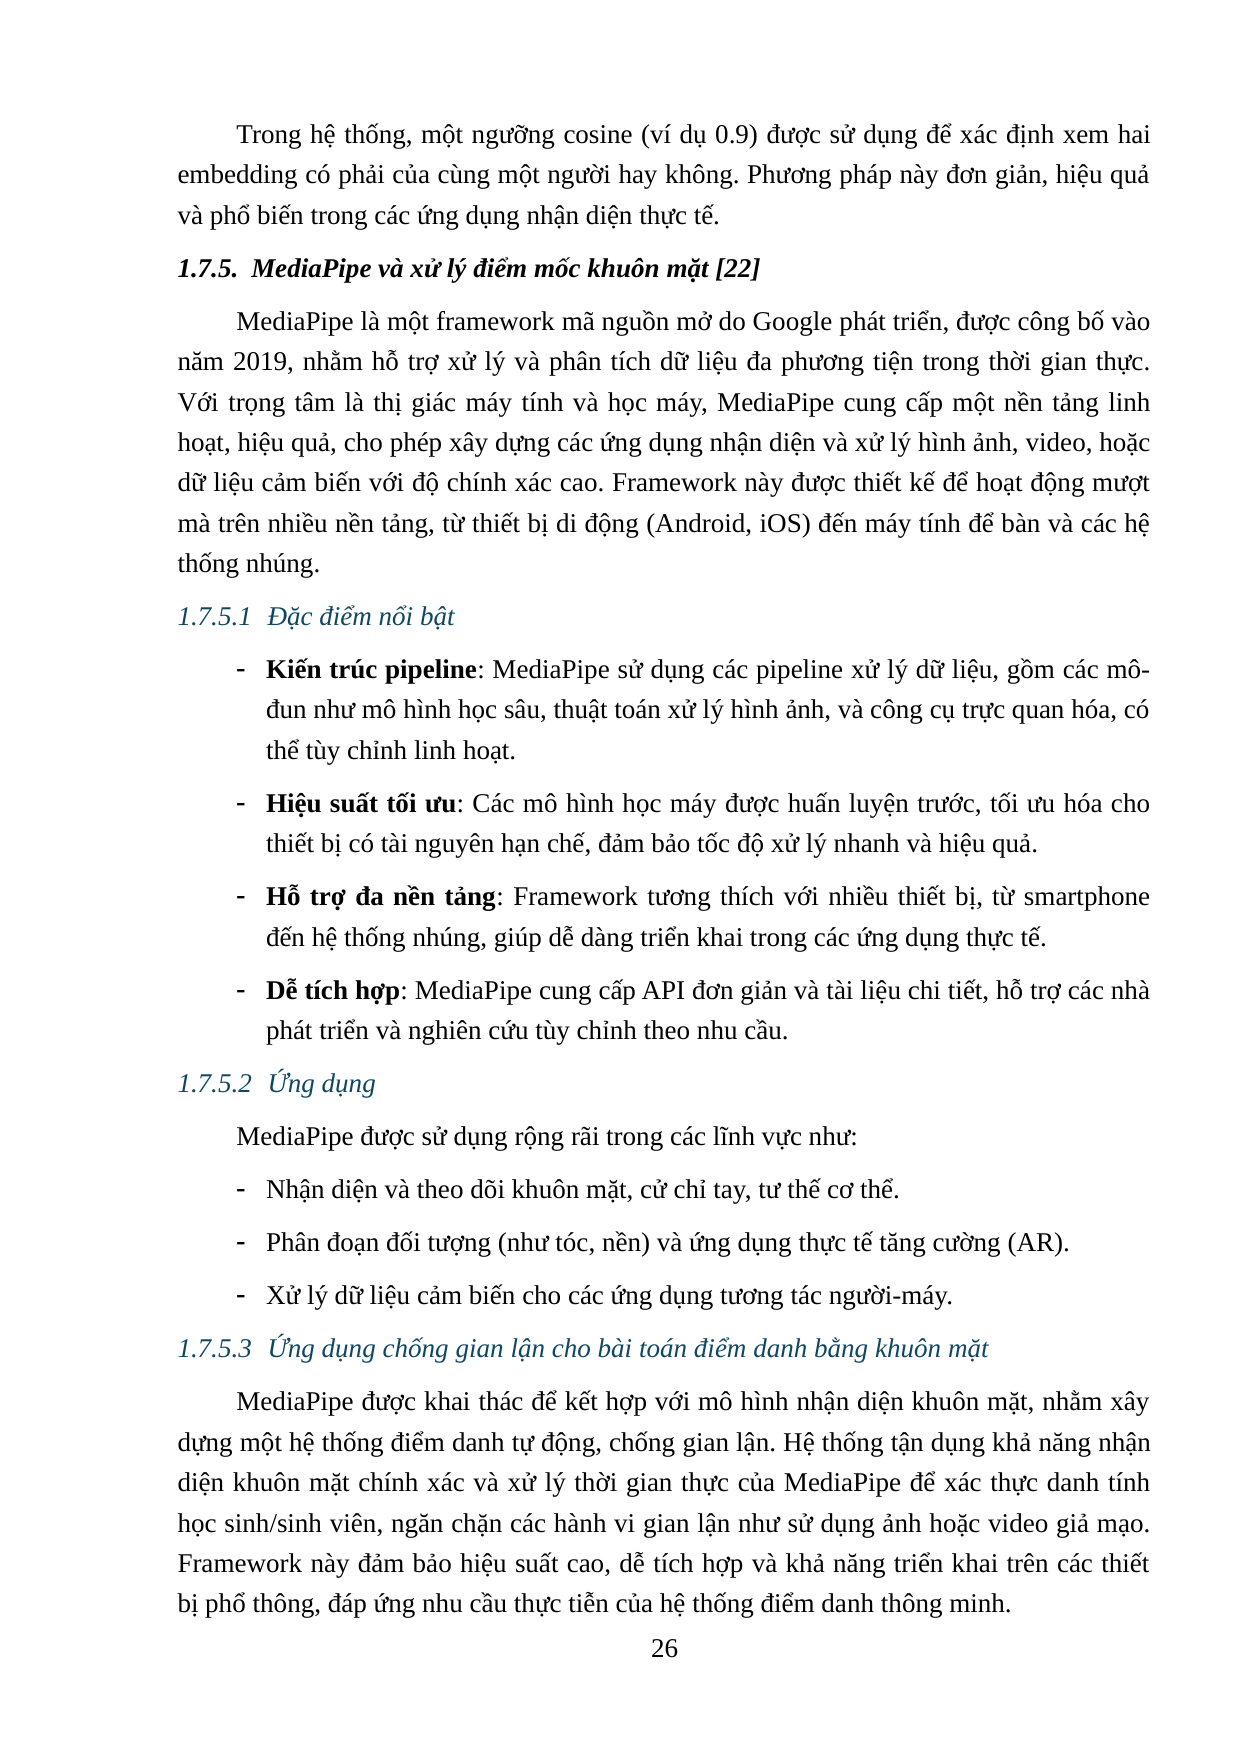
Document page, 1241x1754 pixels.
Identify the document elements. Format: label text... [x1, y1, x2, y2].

text MediaPipe là một framework mã nguồn mở do Google phát triển, được công bố vào năm 2019, nhằm hỗ trợ xử lý và phân tích dữ liệu đa phương tiện trong thời gian thực. Với trọng tâm là thị giác máy tính và học máy, MediaPipe cung cấp một nền tảng linh hoạt, hiệu quả, cho phép xây dựng các ứng dụng nhận diện và xử lý hình ảnh, video, hoặc dữ liệu cảm biến với độ chính xác cao. Framework này được thiết kế để hoạt động mượt mà trên nhiều nền tảng, từ thiết bị di động (Android, iOS) đến máy tính để bàn và các hệ thống nhúng. [177, 305, 1152, 578]
text MediaPipe được khai thác để kết hợp với mô hình nhận diện khuôn mặt, nhằm xây dựng một hệ thống điểm danh tự động, chống gian lận. Hệ thống tận dụng khả năng nhận diện khuôn mặt chính xác và xử lý thời gian thực của MediaPipe để xác thực danh tính học sinh/sinh viên, ngăn chặn các hành vi gian lận như sử dụng ảnh hoặc video giả mạo. Framework này đảm bảo hiệu suất cao, dễ tích hợp và khả năng triển khai trên các thiết bị phổ thông, đáp ứng nhu cầu thực tiễn của hệ thống điểm danh thông minh. [177, 1385, 1152, 1619]
text Trong hệ thống, một ngưỡng cosine (ví dụ 0.9) được sử dụng để xác định xem hai embedding có phải của cùng một người hay không. Phương pháp này đơn giản, hiệu quả và phổ biến trong các ứng dụng nhận diện thực tế. [177, 118, 1152, 230]
text Hiệu suất tối ưu: Các mô hình học máy được huấn luyện trước, tối ưu hóa cho thiết bị có tài nguyên hạn chế, đảm bảo tốc độ xử lý nhanh và hiệu quả. [236, 787, 1152, 859]
text Xử lý dữ liệu cảm biến cho các ứng dụng tương tác người-máy. [236, 1279, 1152, 1311]
text Phân đoạn đối tượng (như tóc, nền) và ứng dụng thực tế tăng cường (AR). [236, 1226, 1152, 1257]
text Hỗ trợ đa nền tảng: Framework tương thích với nhiều thiết bị, từ smartphone đến hệ thống nhúng, giúp dễ dàng triển khai trong các ứng dụng thực tế. [236, 880, 1152, 952]
text MediaPipe được sử dụng rộng rãi trong các lĩnh vực như: [177, 1120, 1152, 1151]
subtitle Đặc điểm nổi bật [177, 600, 1152, 631]
subtitle Ứng dụng [177, 1067, 1152, 1098]
text Kiến trúc pipeline: MediaPipe sử dụng các pipeline xử lý dữ liệu, gồm các mô-đun như mô hình học sâu, thuật toán xử lý hình ảnh, và công cụ trực quan hóa, có thể tùy chỉnh linh hoạt. [236, 653, 1152, 765]
subtitle Ứng dụng chống gian lận cho bài toán điểm danh bằng khuôn mặt [177, 1332, 1152, 1364]
subtitle MediaPipe và xử lý điểm mốc khuôn mặt [22] [177, 252, 1152, 283]
text Dễ tích hợp: MediaPipe cung cấp API đơn giản và tài liệu chi tiết, hỗ trợ các nhà phát triển và nghiên cứu tùy chỉnh theo nhu cầu. [236, 974, 1152, 1046]
text Nhận diện và theo dõi khuôn mặt, cử chỉ tay, tư thế cơ thể. [236, 1173, 1152, 1204]
